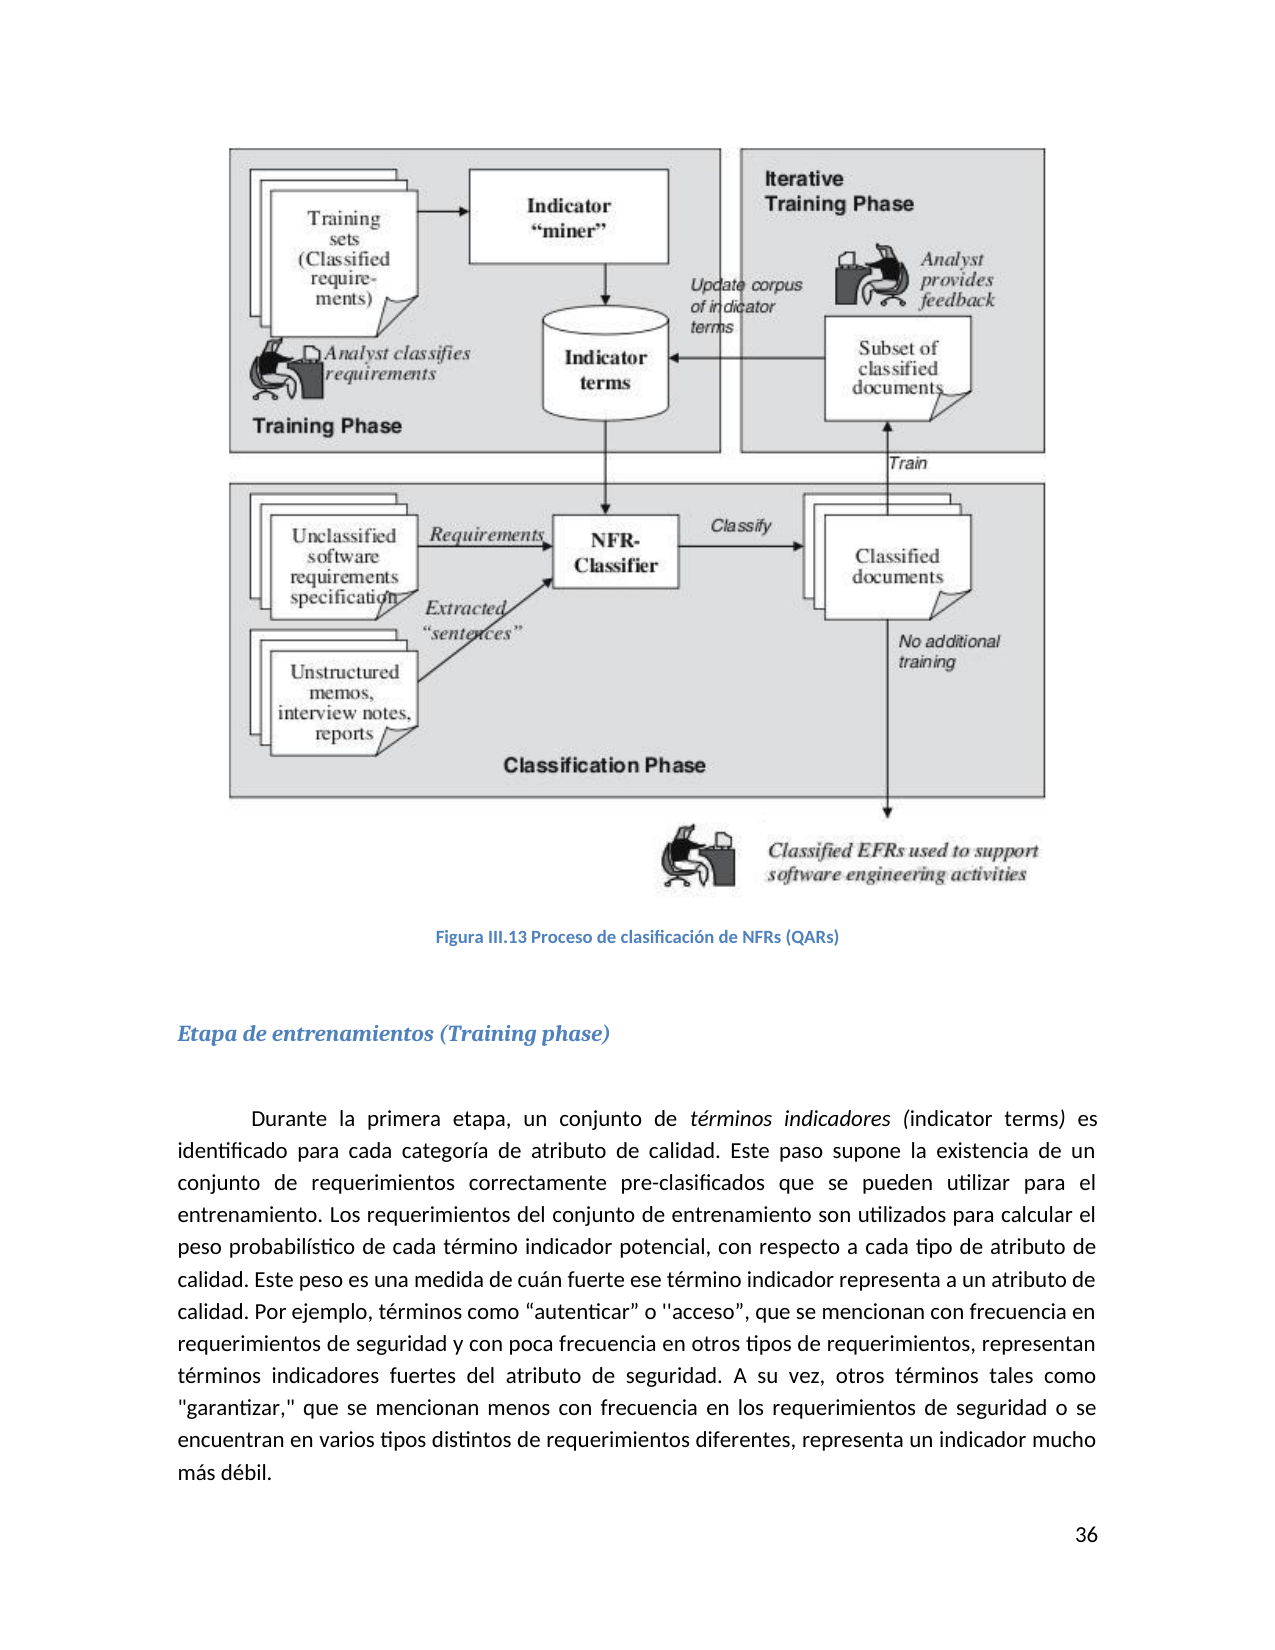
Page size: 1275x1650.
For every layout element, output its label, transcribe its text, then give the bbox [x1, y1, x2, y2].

picture [228, 147, 1047, 901]
subtitle Etapa de entrenamientos (Training phase) [177, 1021, 1098, 1047]
text Durante la primera etapa, un conjunto de términos indicadores (indicator terms) es identificado para cada categoría de atributo de calidad. Este paso supone la existencia de un conjunto de requerimientos correctamente pre-clasificados que se pueden utilizar para el entrenamiento. Los requerimientos del conjunto de entrenamiento son utilizados para calcular el peso probabilístico de cada término indicador potencial, con respecto a cada tipo de atributo de calidad. Este peso es una medida de cuán fuerte ese término indicador representa a un atributo de calidad. Por ejemplo, términos como “autenticar” o ''acceso”, que se mencionan con frecuencia en requerimientos de seguridad y con poca frecuencia en otros tipos de requerimientos, representan términos indicadores fuertes del atributo de seguridad. A su vez, otros términos tales como "garantizar," que se mencionan menos con frecuencia en los requerimientos de seguridad o se encuentran en varios tipos distintos de requerimientos diferentes, representa un indicador mucho más débil. [177, 1104, 1098, 1486]
